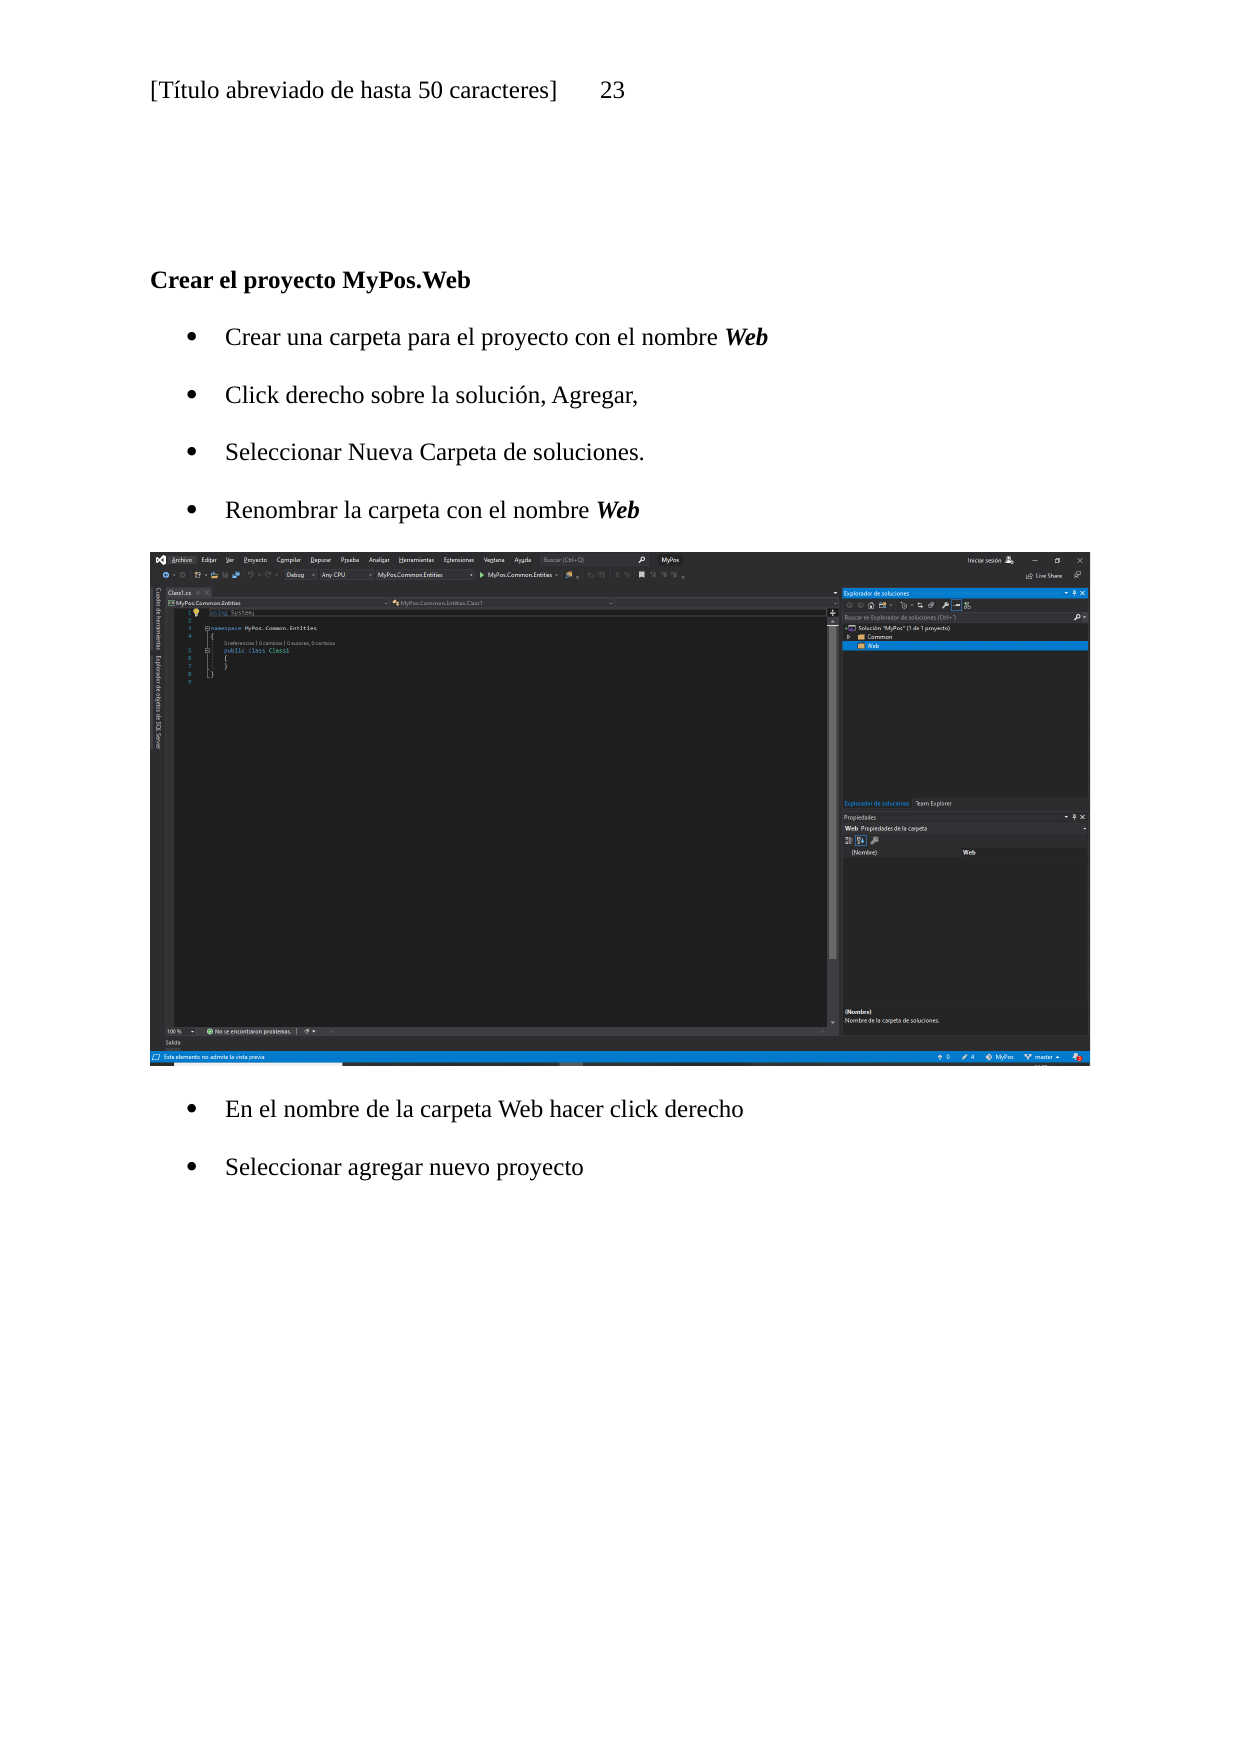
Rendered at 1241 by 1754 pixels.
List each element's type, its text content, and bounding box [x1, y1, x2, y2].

list Crear una carpeta para el proyecto con el nombre Web [187, 322, 1090, 351]
list Seleccionar agregar nuevo proyecto [187, 1152, 1090, 1181]
subtitle Crear el proyecto MyPos.Web [150, 265, 1090, 294]
list En el nombre de la carpeta Web hacer click derecho [187, 1094, 1090, 1123]
picture [150, 552, 1091, 1066]
list Renombrar la carpeta con el nombre Web [187, 495, 1090, 524]
list Click derecho sobre la solución, Agregar, [187, 380, 1090, 409]
list Seleccionar Nueva Carpeta de soluciones. [187, 437, 1090, 466]
